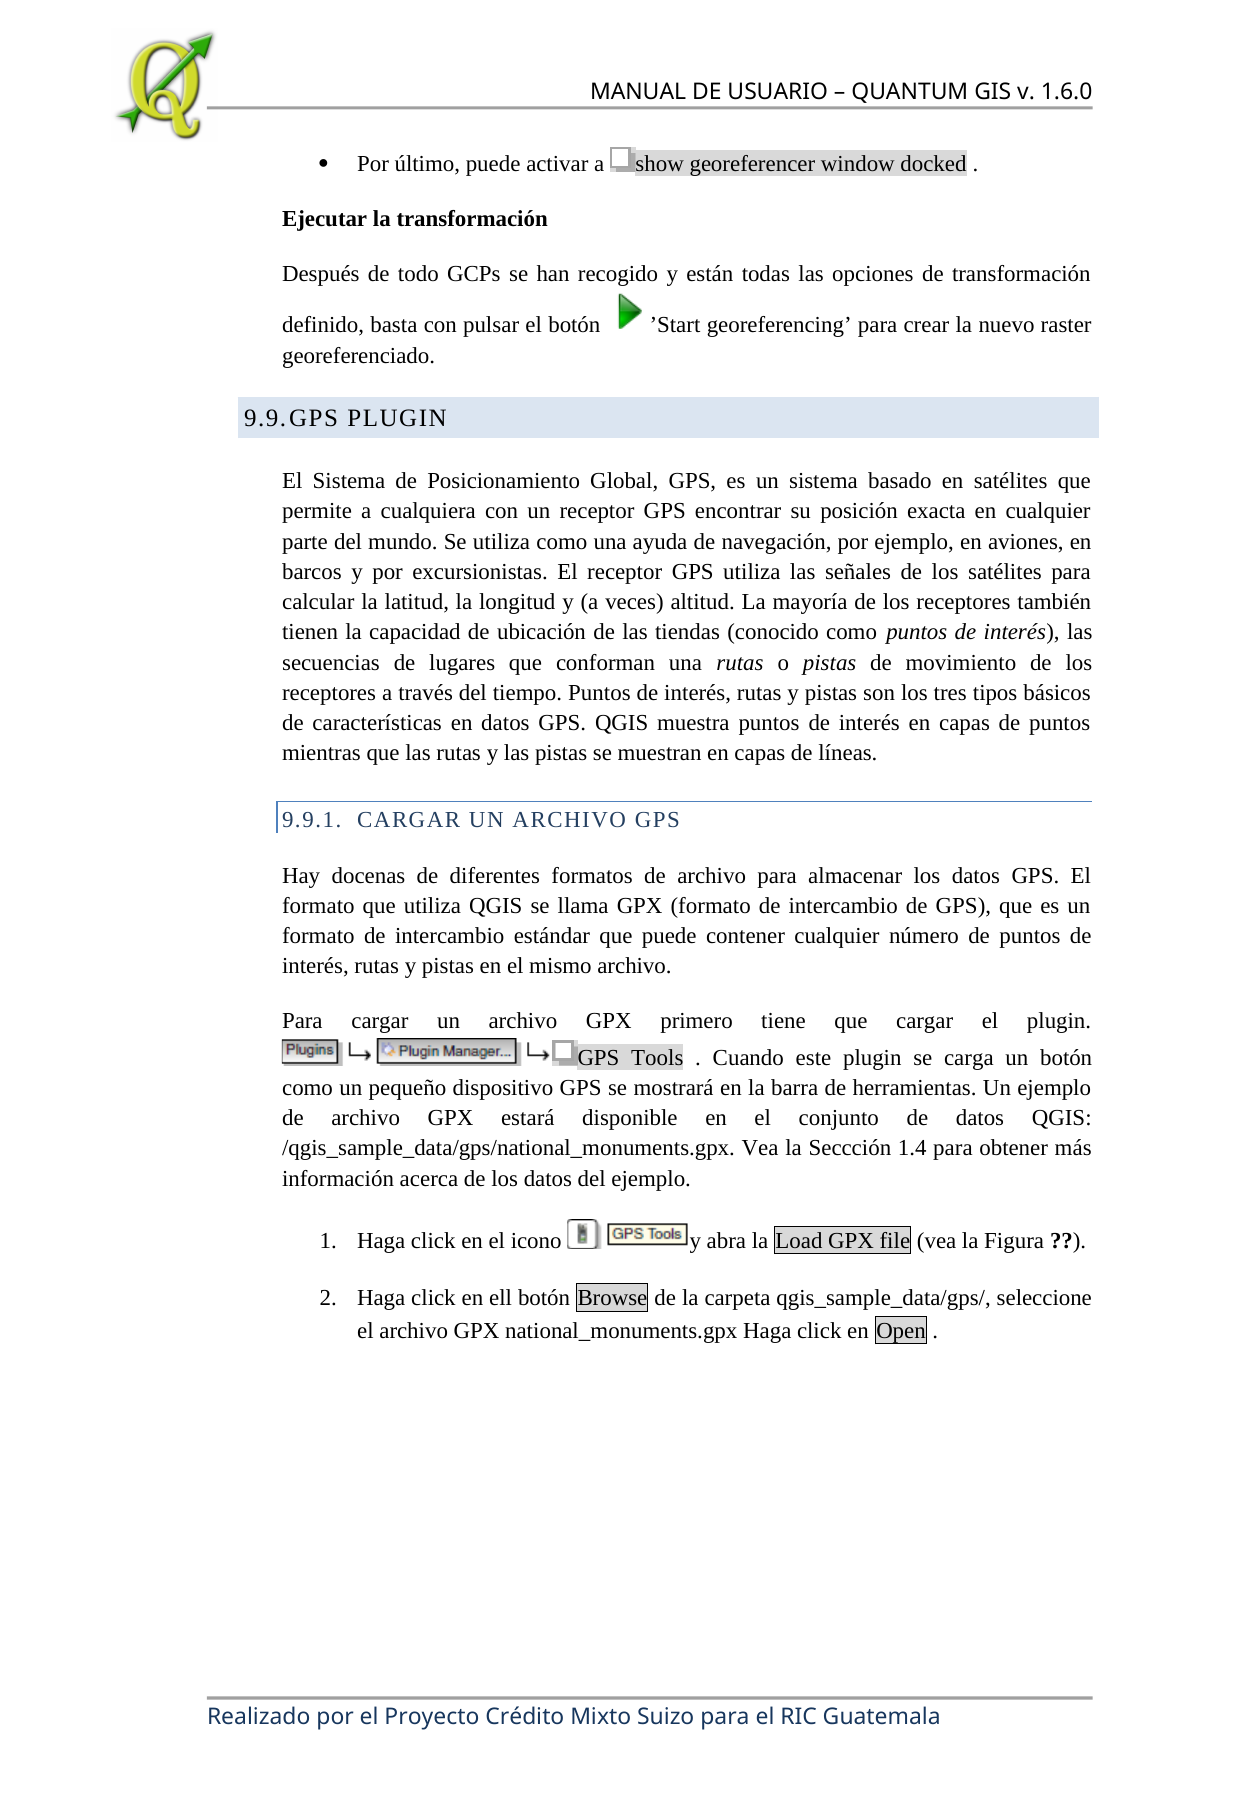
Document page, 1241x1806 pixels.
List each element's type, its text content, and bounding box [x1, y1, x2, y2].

text Para cargar un archivo GPX primero tiene que cargar el plugin. GPS Tools . Cuando este plugin se carga un botón como un pequeño dispositivo GPS se mostrará en la barra de herramientas. Un ejemplo de archivo GPX estará disponible en el conjunto de datos QGIS: /qgis_sample_data/gps/national_monuments.gpx. Vea la Seccción 1.4 para obtener más información acerca de los datos del ejemplo. [282, 1007, 1092, 1191]
subtitle GPS Plugin [244, 403, 1092, 432]
list Haga click en el icono y abra la Load GPX file (vea la Figura ??). [319, 1220, 1092, 1254]
list Por último, puede activar a show georeferencer window docked . [319, 148, 635, 176]
picture [552, 1040, 578, 1066]
picture [111, 28, 218, 142]
text Hay docenas de diferentes formatos de archivo para almacenar los datos GPS. El formato que utiliza QGIS se llama GPX (formato de intercambio de GPS), que es un formato de intercambio estándar que puede contener cualquier número de puntos de interés, rutas y pistas en el mismo archivo. [282, 862, 1092, 979]
list Haga click en ell botón Browse de la carpeta qgis_sample_data/gps/, seleccione el archivo GPX national_monuments.gpx Haga click en Open . [319, 1283, 1092, 1344]
text El Sistema de Posicionamiento Global, GPS, es un sistema basado en satélites que permite a cualquiera con un receptor GPS encontrar su posición exacta en cualquier parte del mundo. Se utiliza como una ayuda de navegación, por ejemplo, en aviones, en barcos y por excursionistas. El receptor GPS utiliza las señales de los satélites para calcular la latitud, la longitud y (a veces) altitud. La mayoría de los receptores también tienen la capacidad de ubicación de las tiendas (conocido como puntos de interés), las secuencias de lugares que conforman una rutas o pistas de movimiento de los receptores a través del tiempo. Puntos de interés, rutas y pistas son los tres tipos básicos de características en datos GPS. QGIS muestra puntos de interés en capas de puntos mientras que las rutas y las pistas se muestran en capas de líneas. [282, 467, 1092, 766]
subtitle Cargar un archivo GPS [278, 802, 1092, 833]
picture [607, 290, 650, 333]
picture [610, 147, 636, 172]
text Ejecutar la transformación [282, 205, 1092, 231]
list Por último, puede activar a show georeferencer window docked . [636, 148, 1092, 176]
text Después de todo GCPs se han recogido y están todas las opciones de transformación definido, basta con pulsar el botón ’Start georeferencing’ para crear la nuevo raster georeferenciado. [282, 260, 1092, 368]
